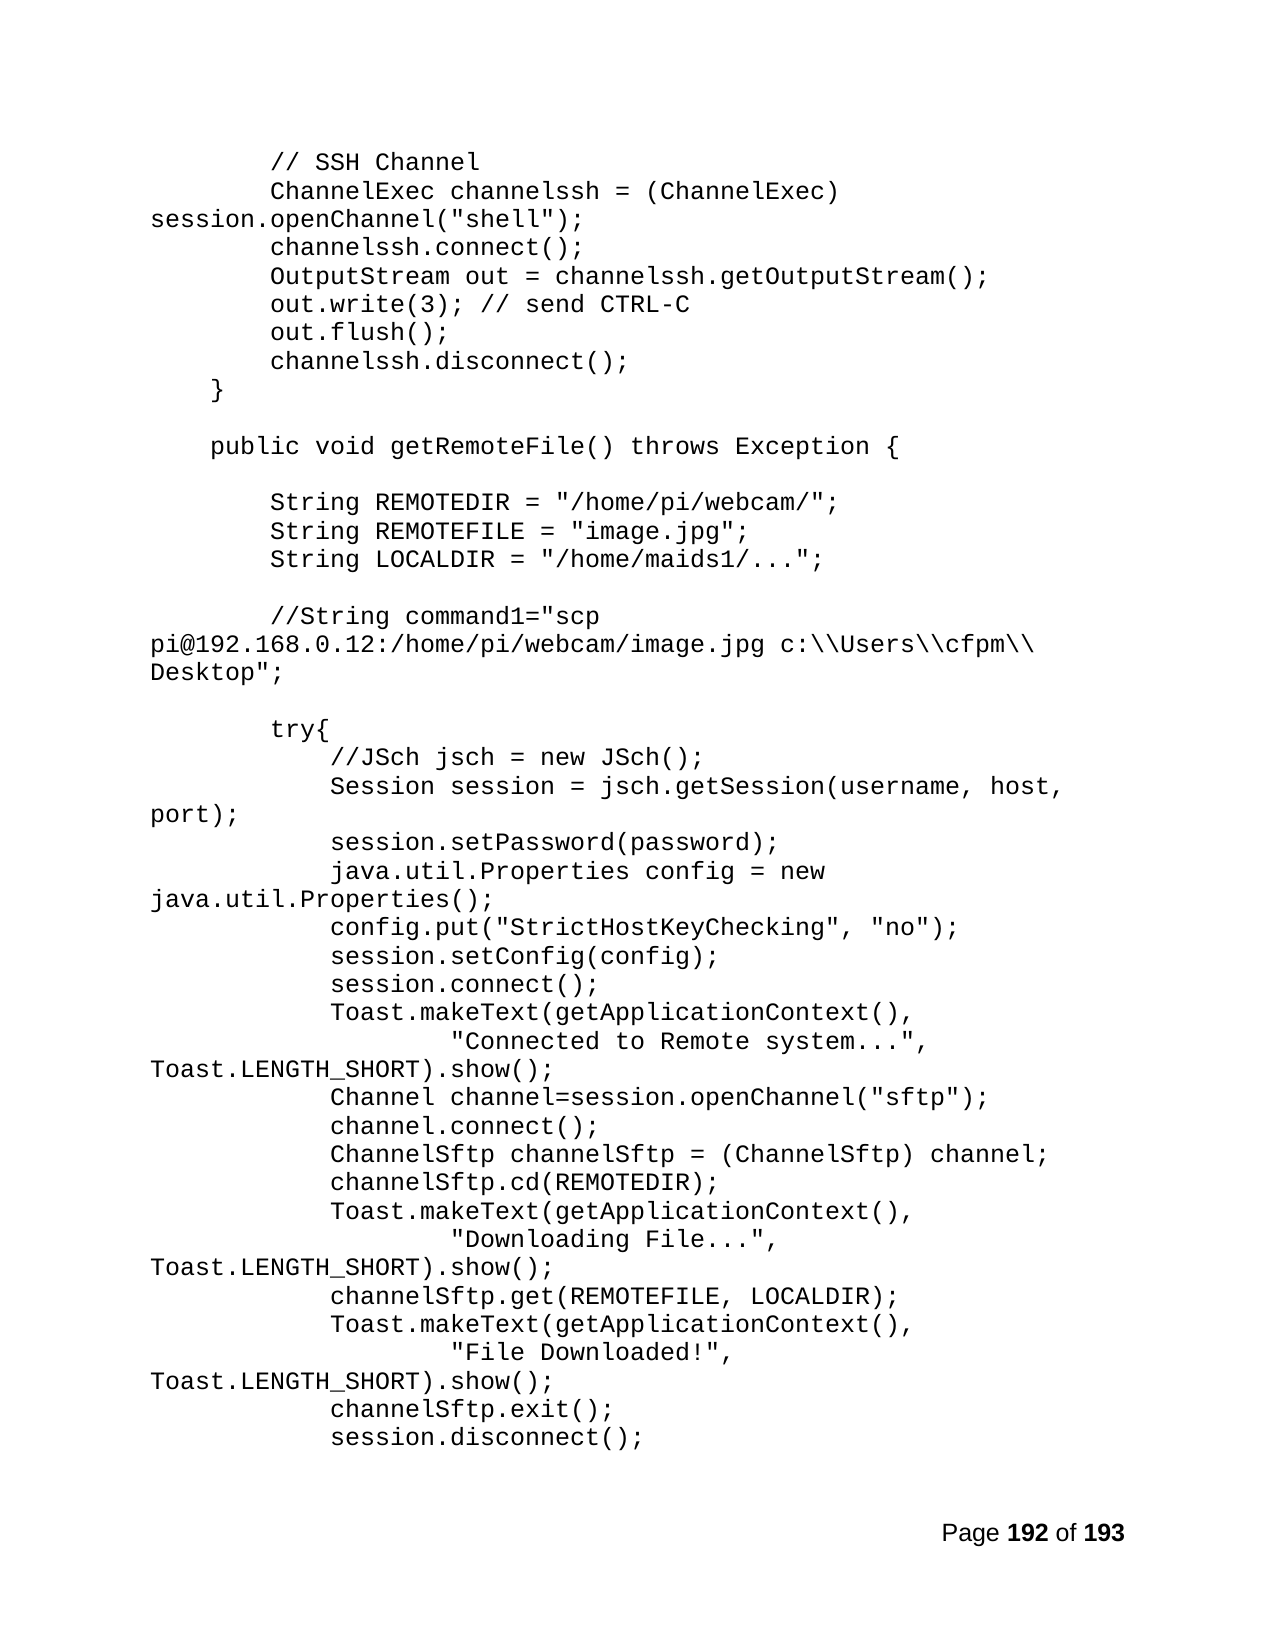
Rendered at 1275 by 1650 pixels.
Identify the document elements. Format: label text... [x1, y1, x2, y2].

text "Connected to Remote system...", Toast.LENGTH_SHORT).show(); [150, 1028, 1125, 1085]
text Session session = jsch.getSession(username, host, port); [150, 773, 1125, 830]
text String REMOTEDIR = "/home/pi/webcam/"; [150, 490, 1125, 518]
text channelSftp.exit(); [150, 1397, 1125, 1425]
text //String command1="scp pi@192.168.0.12:/home/pi/webcam/image.jpg c:\\Users\\cfpm\\Desktop"; [150, 603, 1125, 688]
text ChannelSftp channelSftp = (ChannelSftp) channel; [150, 1142, 1125, 1170]
text } [150, 377, 1125, 405]
text Toast.makeText(getApplicationContext(), [150, 1198, 1125, 1227]
text out.flush(); [150, 320, 1125, 348]
text public void getRemoteFile() throws Exception { [150, 433, 1125, 462]
text channelSftp.get(REMOTEFILE, LOCALDIR); [150, 1283, 1125, 1312]
text Toast.makeText(getApplicationContext(), [150, 1312, 1125, 1340]
text ChannelExec channelssh = (ChannelExec) session.openChannel("shell"); [150, 178, 1125, 235]
text session.setPassword(password); [150, 830, 1125, 858]
text java.util.Properties config = new java.util.Properties(); [150, 858, 1125, 915]
text Channel channel=session.openChannel("sftp"); [150, 1085, 1125, 1113]
text // SSH Channel [150, 150, 1125, 178]
text String REMOTEFILE = "image.jpg"; [150, 518, 1125, 547]
text config.put("StrictHostKeyChecking", "no"); [150, 915, 1125, 943]
text "File Downloaded!", Toast.LENGTH_SHORT).show(); [150, 1340, 1125, 1397]
text Toast.makeText(getApplicationContext(), [150, 1000, 1125, 1028]
text OutputStream out = channelssh.getOutputStream(); [150, 263, 1125, 292]
text channelssh.connect(); [150, 235, 1125, 263]
text channel.connect(); [150, 1113, 1125, 1142]
text try{ [150, 717, 1125, 745]
text channelSftp.cd(REMOTEDIR); [150, 1170, 1125, 1198]
text String LOCALDIR = "/home/maids1/..."; [150, 547, 1125, 575]
text session.disconnect(); [150, 1425, 1125, 1453]
text "Downloading File...", Toast.LENGTH_SHORT).show(); [150, 1227, 1125, 1283]
text session.setConfig(config); [150, 943, 1125, 972]
text //JSch jsch = new JSch(); [150, 745, 1125, 773]
text session.connect(); [150, 972, 1125, 1000]
text out.write(3); // send CTRL-C [150, 292, 1125, 320]
text channelssh.disconnect(); [150, 348, 1125, 377]
